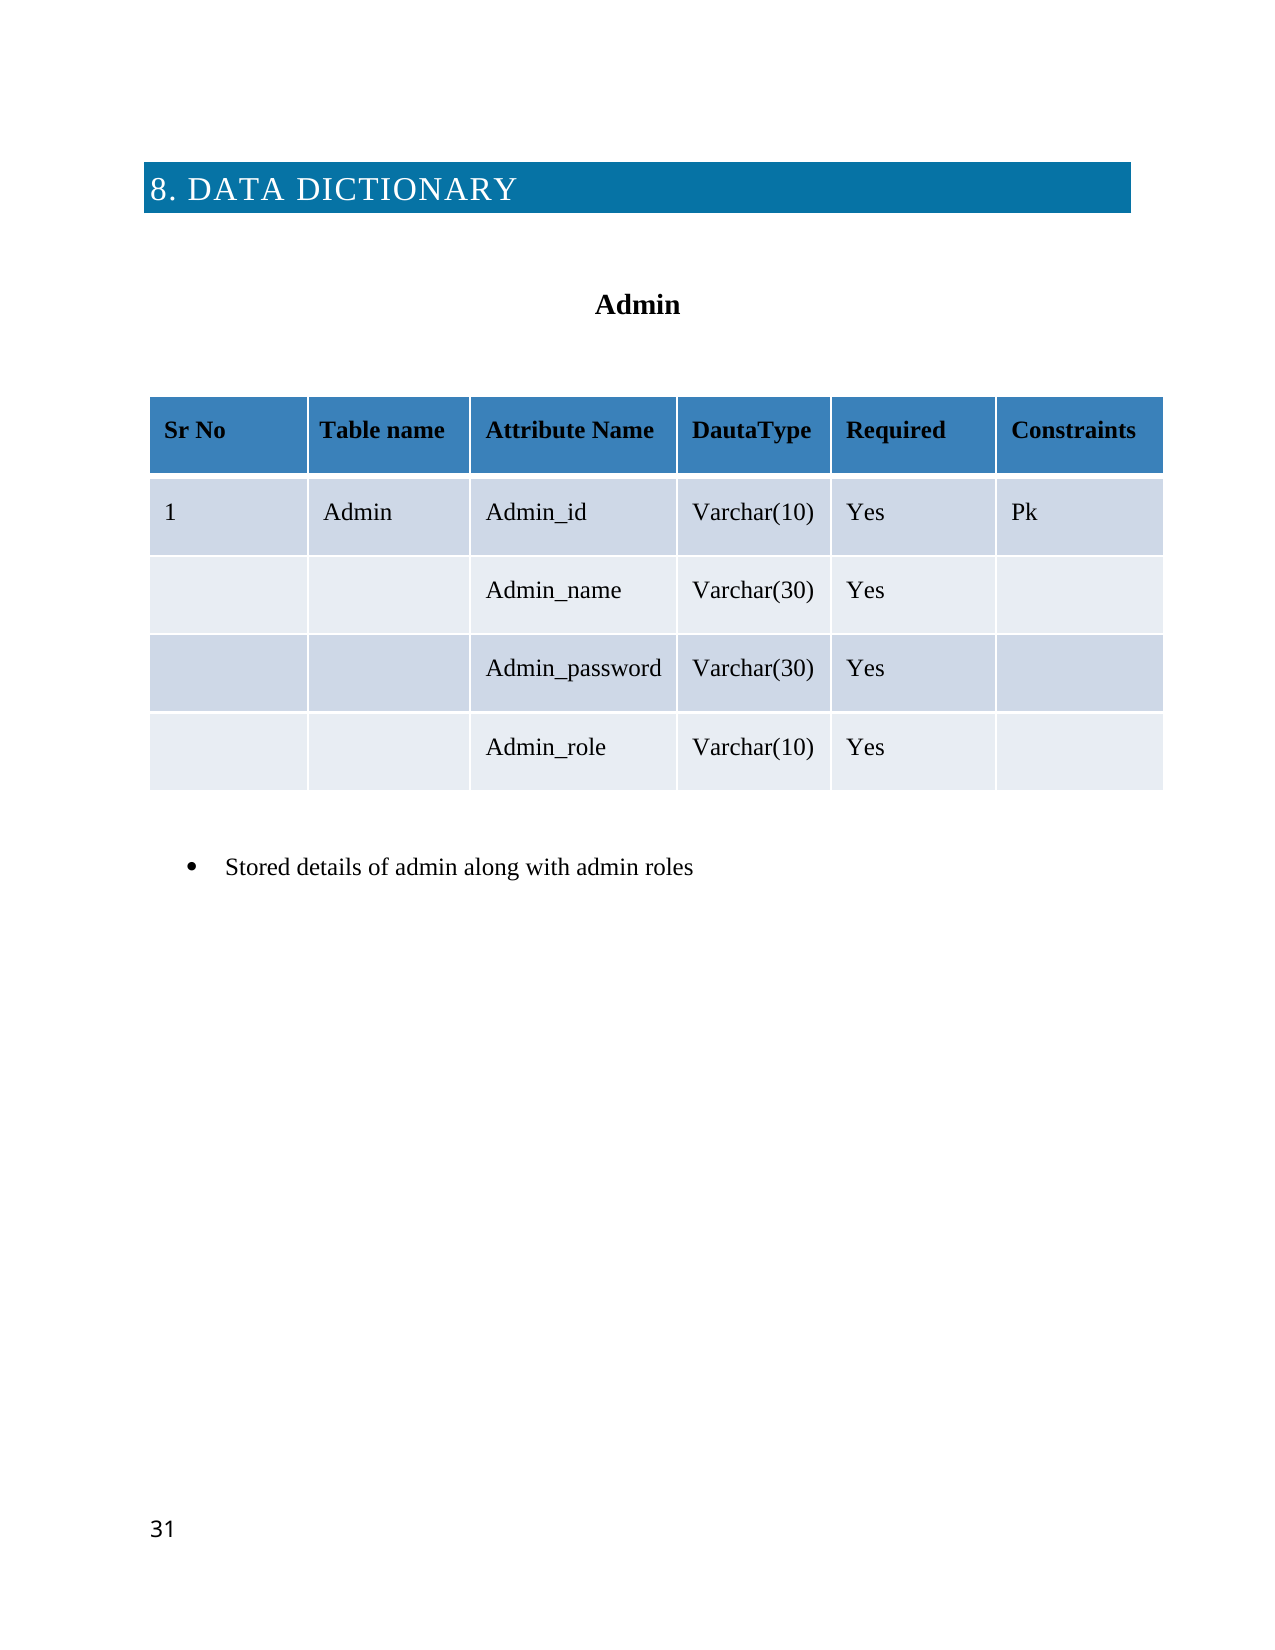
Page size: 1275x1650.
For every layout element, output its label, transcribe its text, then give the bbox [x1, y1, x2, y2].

table_header DautaType [678, 397, 830, 473]
table_cell [309, 714, 469, 790]
table_header Required [832, 397, 995, 473]
subtitle data dictionary [150, 169, 1125, 207]
table_cell [997, 635, 1163, 711]
table_cell [150, 635, 307, 711]
table_cell 1 [150, 479, 307, 555]
table_cell Varchar(10) [678, 714, 830, 790]
table_cell [150, 714, 307, 790]
text Admin [150, 287, 1125, 321]
table_cell Admin [309, 479, 469, 555]
table_header Table name [309, 397, 469, 473]
table_cell [309, 635, 469, 711]
table_cell Yes [832, 714, 995, 790]
table_cell Pk [997, 479, 1163, 555]
table_cell Varchar(30) [678, 557, 830, 633]
table_cell Yes [832, 479, 995, 555]
table_cell Admin_password [471, 635, 676, 711]
table_cell [309, 557, 469, 633]
table_header Sr No [150, 397, 307, 473]
table_cell Admin_id [471, 479, 676, 555]
table_cell Admin_name [471, 557, 676, 633]
table_cell [150, 557, 307, 633]
table_cell Yes [832, 557, 995, 633]
table_cell Admin_role [471, 714, 676, 790]
table_cell Varchar(30) [678, 635, 830, 711]
table_cell [997, 557, 1163, 633]
table_header Constraints [997, 397, 1163, 473]
table_cell Yes [832, 635, 995, 711]
table_cell Varchar(10) [678, 479, 830, 555]
list Stored details of admin along with admin roles [187, 852, 1125, 880]
table_cell [997, 714, 1163, 790]
table_header Attribute Name [471, 397, 676, 473]
